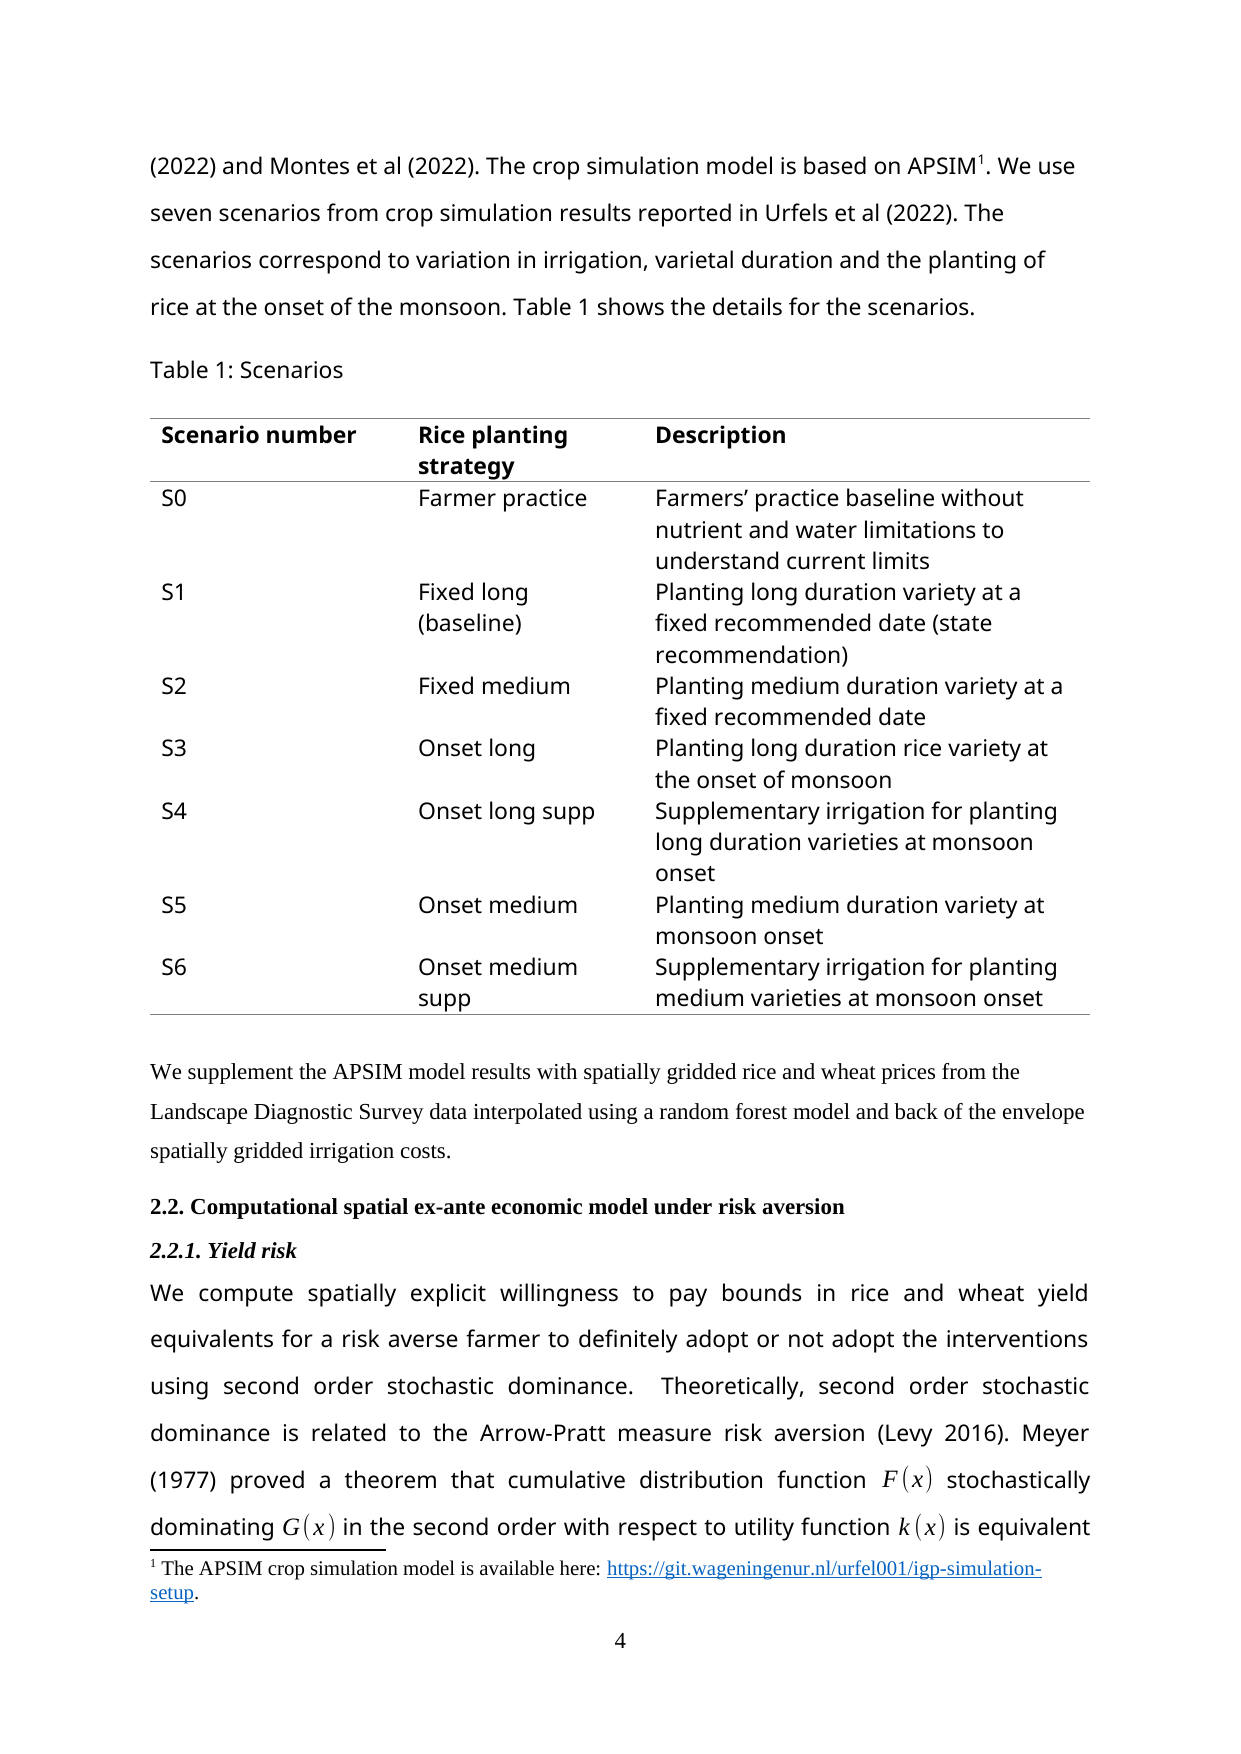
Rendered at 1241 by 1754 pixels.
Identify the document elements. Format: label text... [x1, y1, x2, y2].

table_cell S1 [150, 576, 407, 670]
text We supplement the APSIM model results with spatially gridded rice and wheat prices from the Landscape Diagnostic Survey data interpolated using a random forest model and back of the envelope spatially gridded irrigation costs. [150, 1058, 1090, 1163]
table_cell Supplementary irrigation for planting medium varieties at monsoon onset [644, 951, 1090, 1013]
table_cell Fixed long (baseline) [407, 576, 644, 670]
table_cell Planting long duration rice variety at the onset of monsoon [644, 732, 1090, 795]
table_cell Onset medium [407, 889, 644, 951]
table_cell Supplementary irrigation for planting long duration varieties at monsoon onset [644, 795, 1090, 888]
table_header Rice planting strategy [407, 419, 644, 481]
table_cell Planting medium duration variety at monsoon onset [644, 889, 1090, 951]
table_cell Onset medium supp [407, 951, 644, 1013]
subtitle 2.2. Computational spatial ex-ante economic model under risk aversion [150, 1193, 1090, 1220]
table_cell Planting medium duration variety at a fixed recommended date [644, 670, 1090, 732]
table_cell S6 [150, 951, 407, 1013]
table_header Scenario number [150, 419, 407, 481]
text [150, 150, 1090, 322]
table_header Description [644, 419, 1090, 481]
table_cell Onset long [407, 732, 644, 795]
table_cell Farmer practice [407, 482, 644, 576]
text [150, 1276, 1090, 1542]
table_cell S0 [150, 482, 407, 576]
table_cell S4 [150, 795, 407, 888]
table_cell Onset long supp [407, 795, 644, 888]
table_cell S5 [150, 889, 407, 951]
text Table 1: Scenarios [150, 354, 1090, 385]
table_cell S3 [150, 732, 407, 795]
table_cell Planting long duration variety at a fixed recommended date (state recommendation) [644, 576, 1090, 670]
subtitle 2.2.1. Yield risk [150, 1237, 1090, 1263]
table_cell Fixed medium [407, 670, 644, 732]
table_cell Farmers’ practice baseline without nutrient and water limitations to understand current limits [644, 482, 1090, 576]
table_cell S2 [150, 670, 407, 732]
